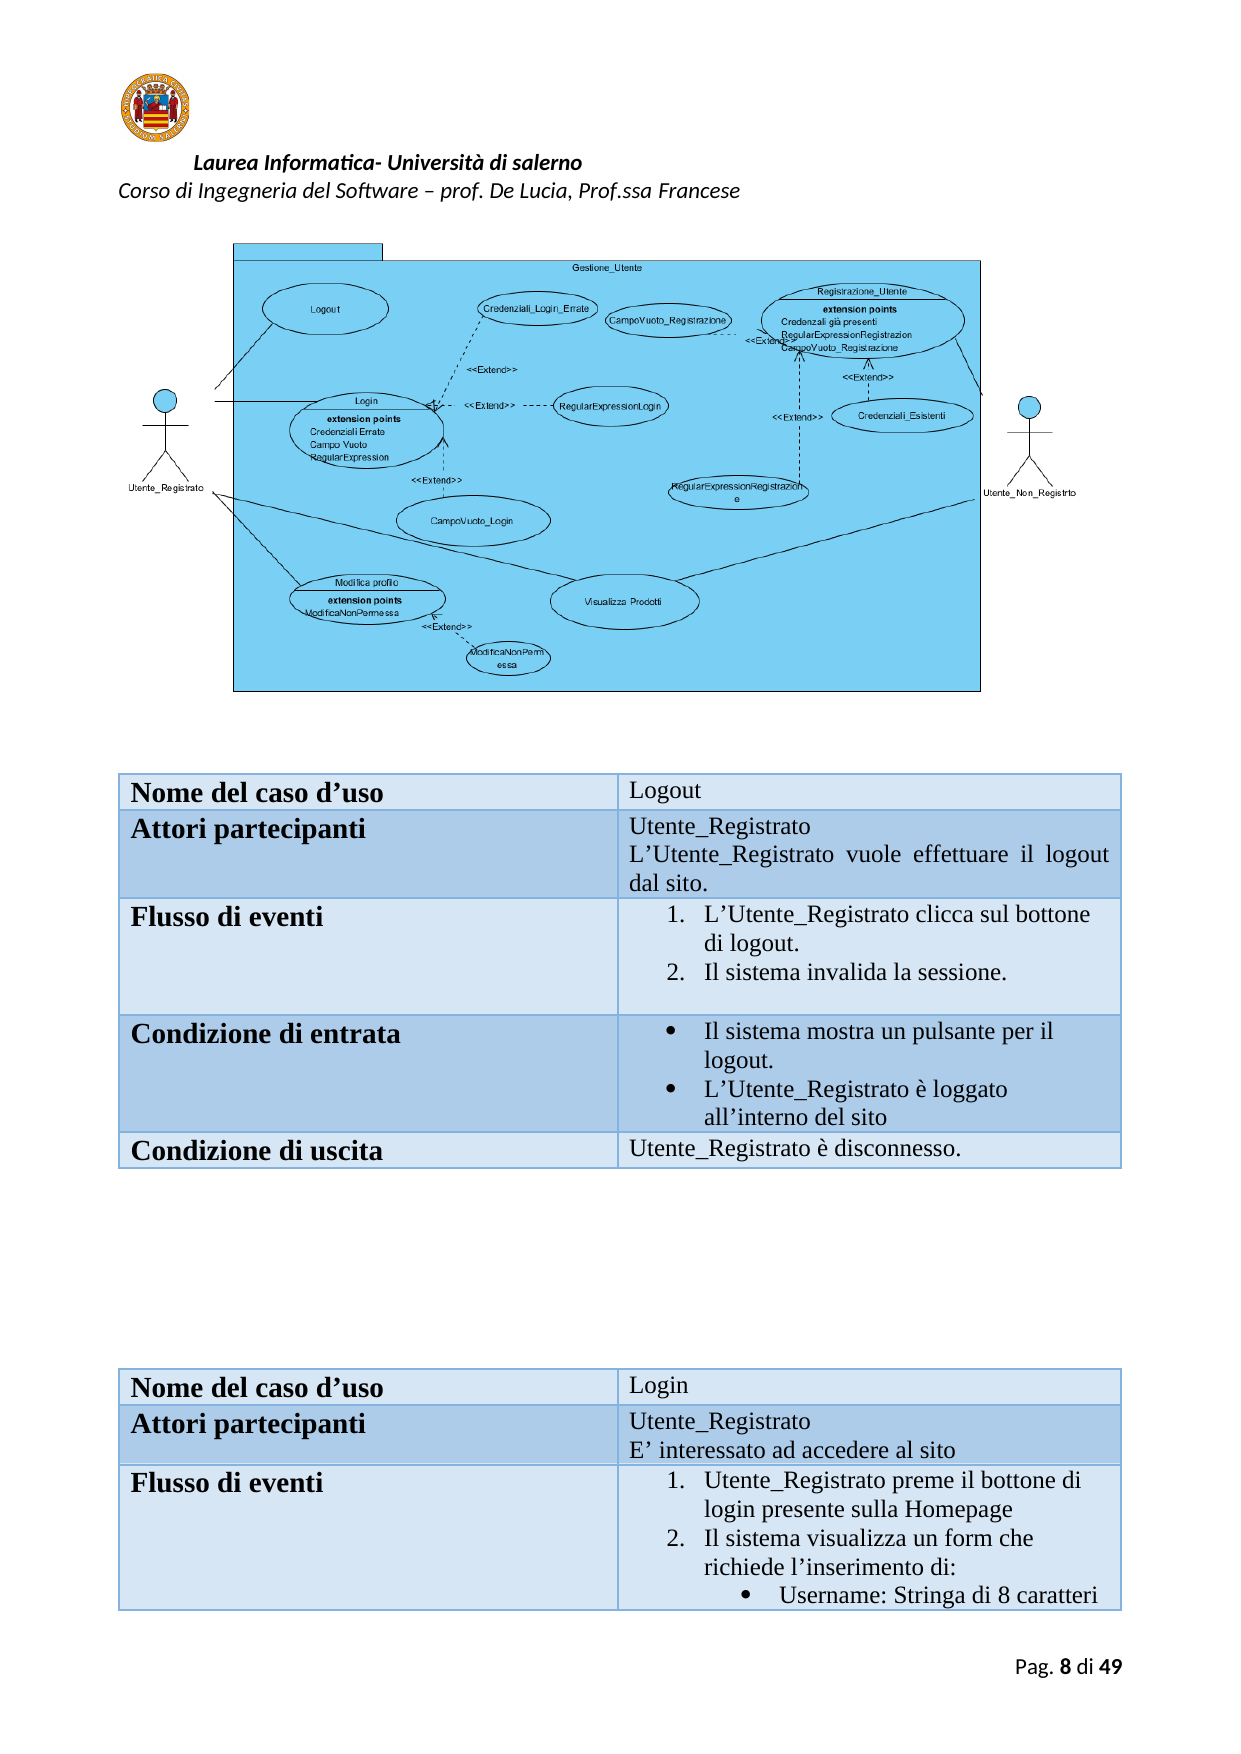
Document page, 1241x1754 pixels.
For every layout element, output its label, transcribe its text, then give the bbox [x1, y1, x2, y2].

table_cell Condizione di uscita [120, 1133, 617, 1167]
picture [121, 73, 190, 142]
table_header Nome del caso d’uso [120, 1370, 617, 1404]
table_cell Flusso di eventi [120, 899, 617, 1014]
table_cell Attori partecipanti [120, 1406, 617, 1463]
table_cell Condizione di entrata [120, 1016, 617, 1131]
table_cell Utente_Registrato E’ interessato ad accedere al sito [619, 1406, 1120, 1463]
table_cell Flusso di eventi [120, 1466, 617, 1609]
table_header Login [619, 1370, 1120, 1404]
table_header Nome del caso d’uso [120, 775, 617, 809]
table_header Logout [619, 775, 1120, 809]
table_cell Attori partecipanti [120, 811, 617, 897]
table_cell Utente_Registrato è disconnesso. [619, 1133, 1120, 1167]
table_cell Utente_Registrato L’Utente_Registrato vuole effettuare il logout dal sito. [619, 811, 1120, 897]
table_cell Il sistema mostra un pulsante per il logout. L’Utente_Registrato è loggato all’interno del sito [619, 1016, 1120, 1131]
table_cell L’Utente_Registrato clicca sul bottone di logout. Il sistema invalida la sessione. [619, 899, 1120, 1014]
picture [118, 232, 1122, 695]
